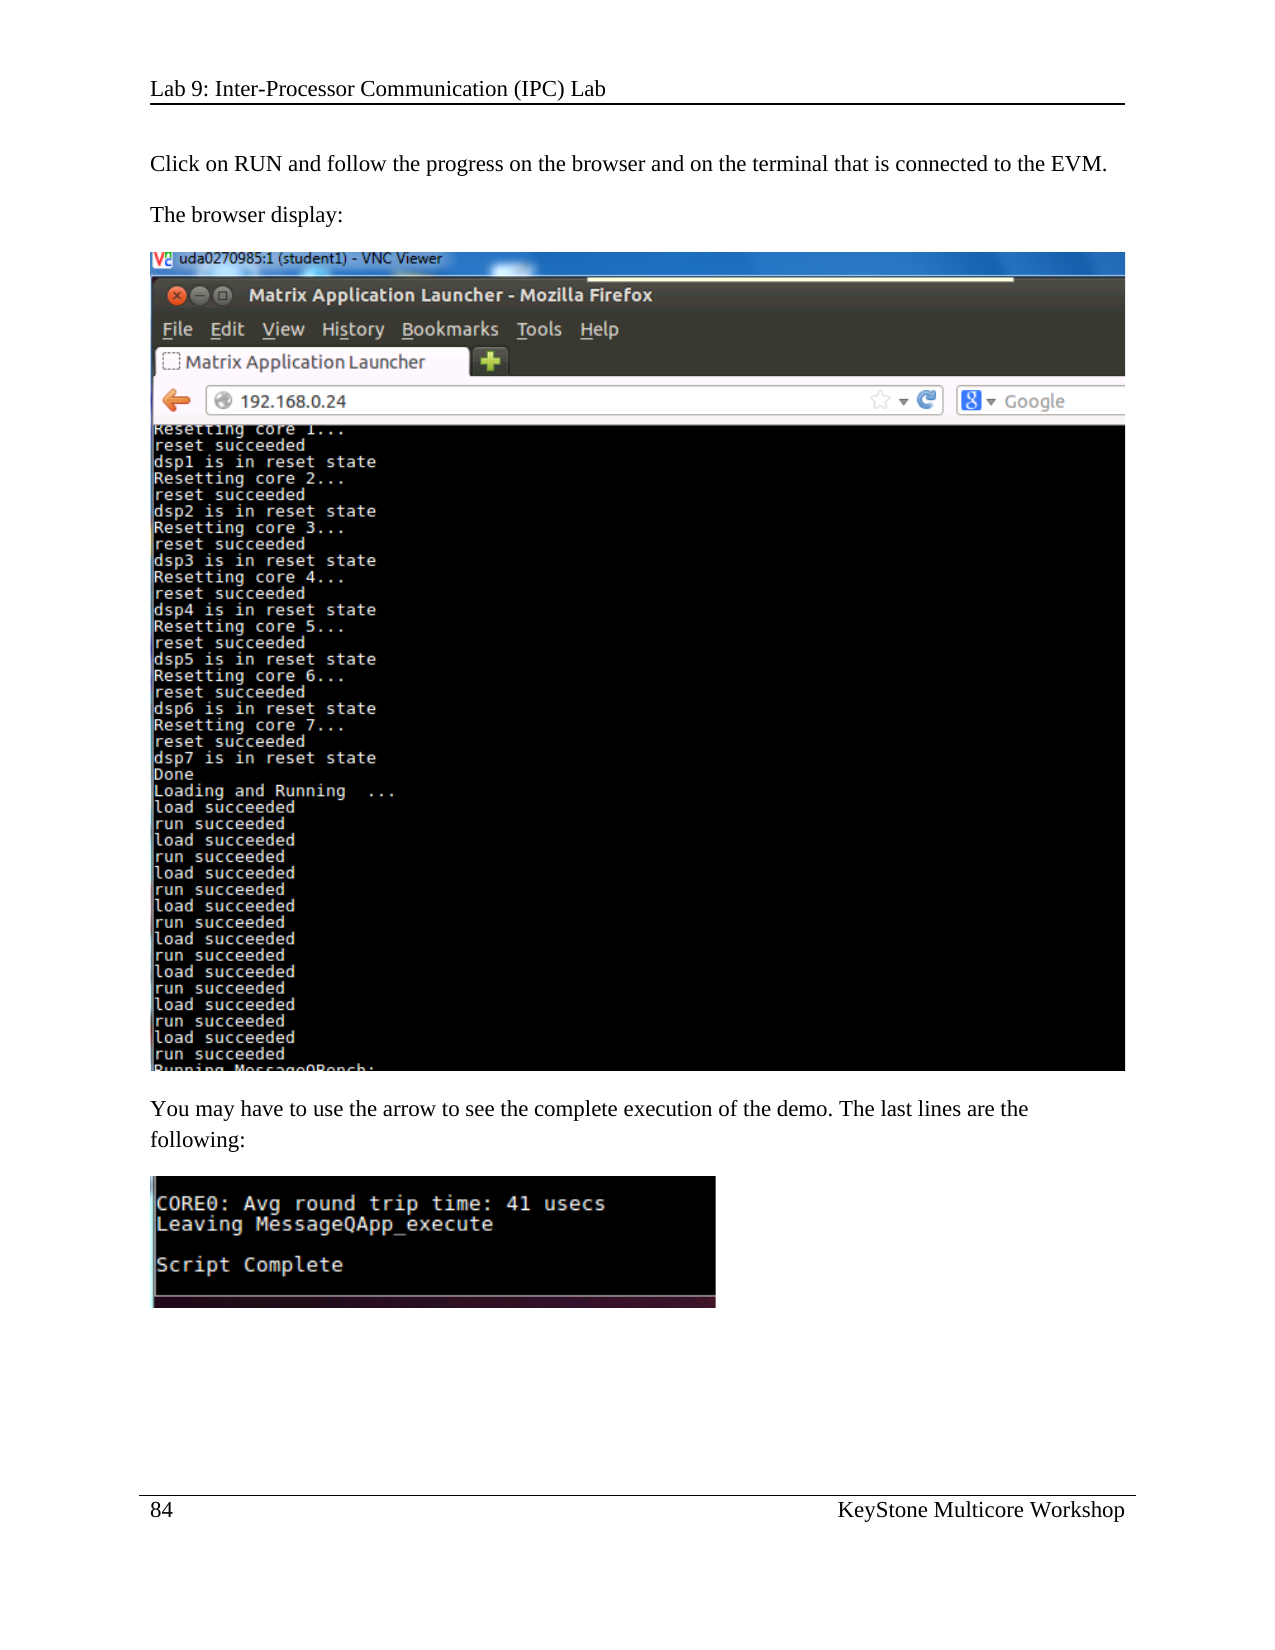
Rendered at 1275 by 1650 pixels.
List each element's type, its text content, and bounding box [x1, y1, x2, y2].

text The browser display: [150, 201, 1125, 227]
text Click on RUN and follow the progress on the browser and on the terminal that is connected to the EVM. [150, 150, 1125, 176]
picture [150, 252, 1125, 1071]
text You may have to use the arrow to see the complete execution of the demo. The last lines are the following: [150, 1096, 1125, 1152]
picture [150, 1176, 716, 1308]
